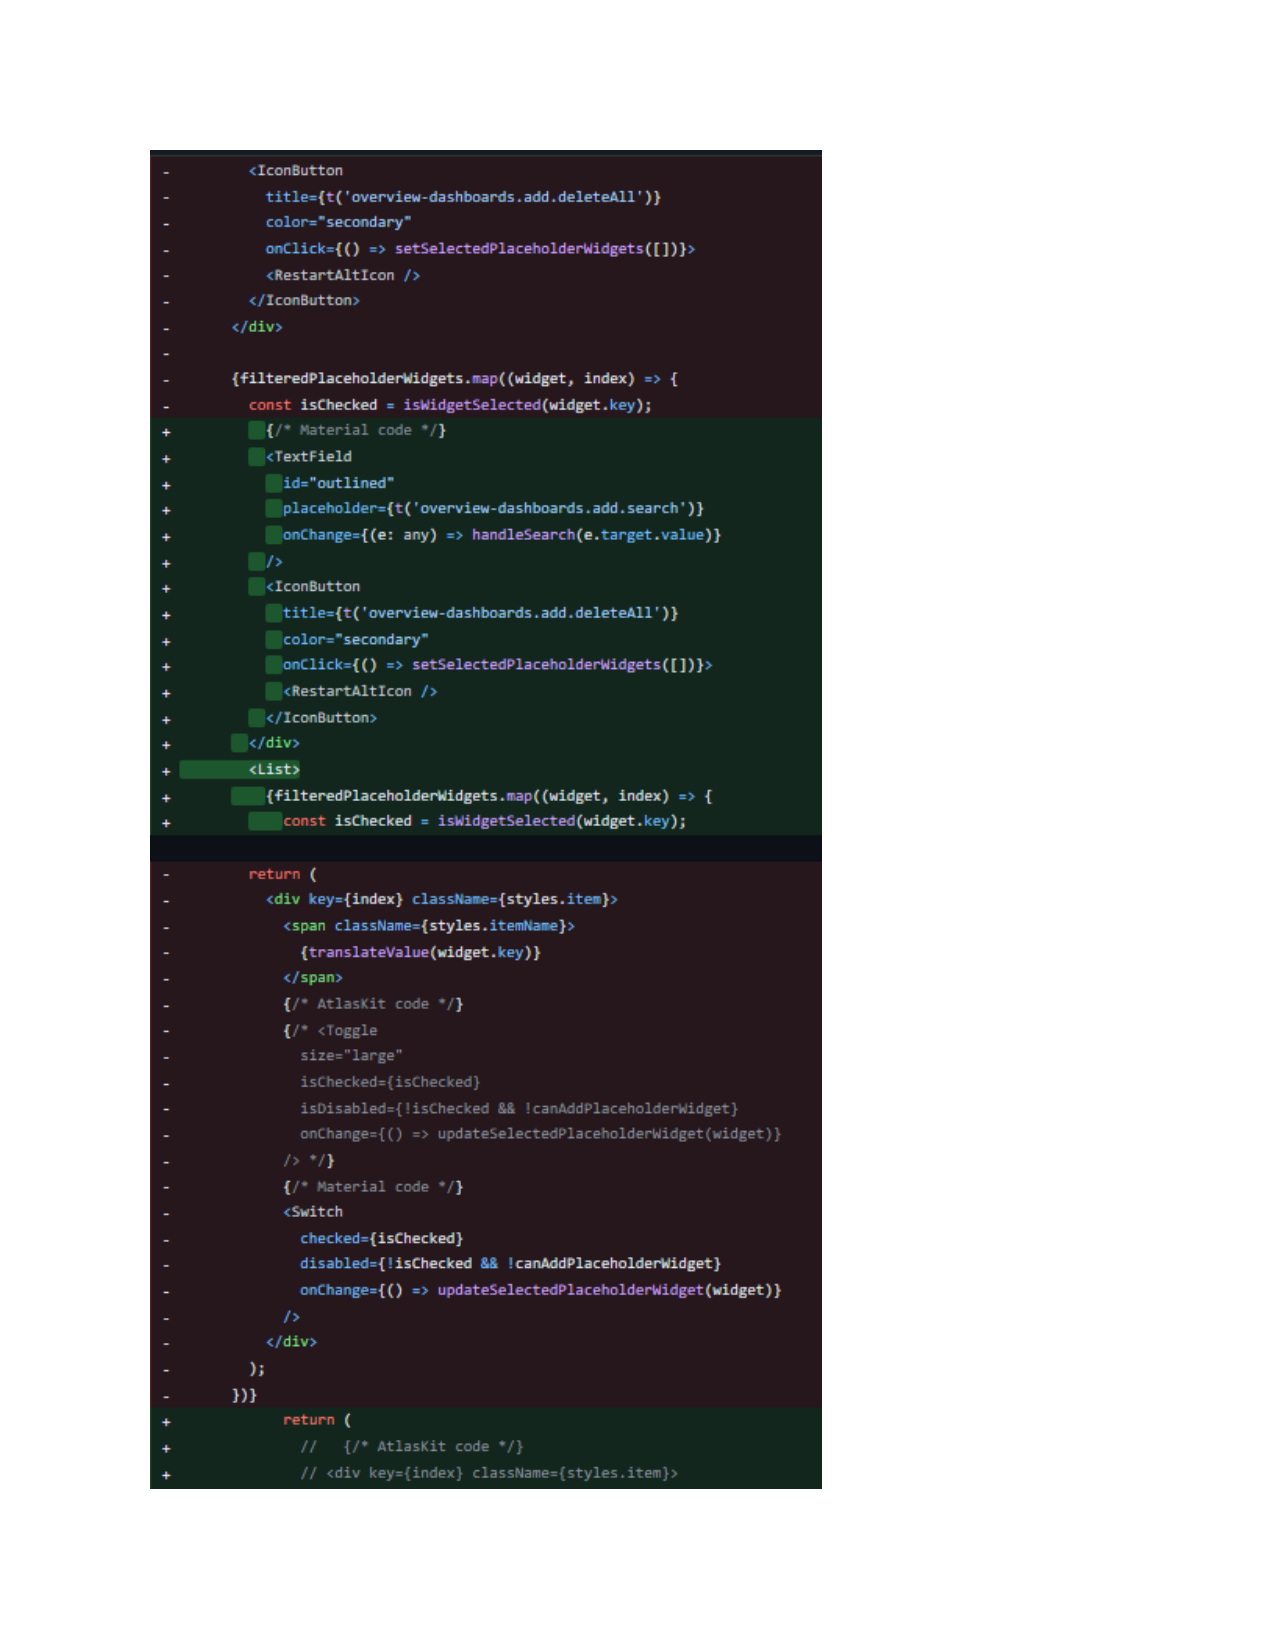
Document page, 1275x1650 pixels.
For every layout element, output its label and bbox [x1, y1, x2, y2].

picture [150, 150, 822, 1489]
